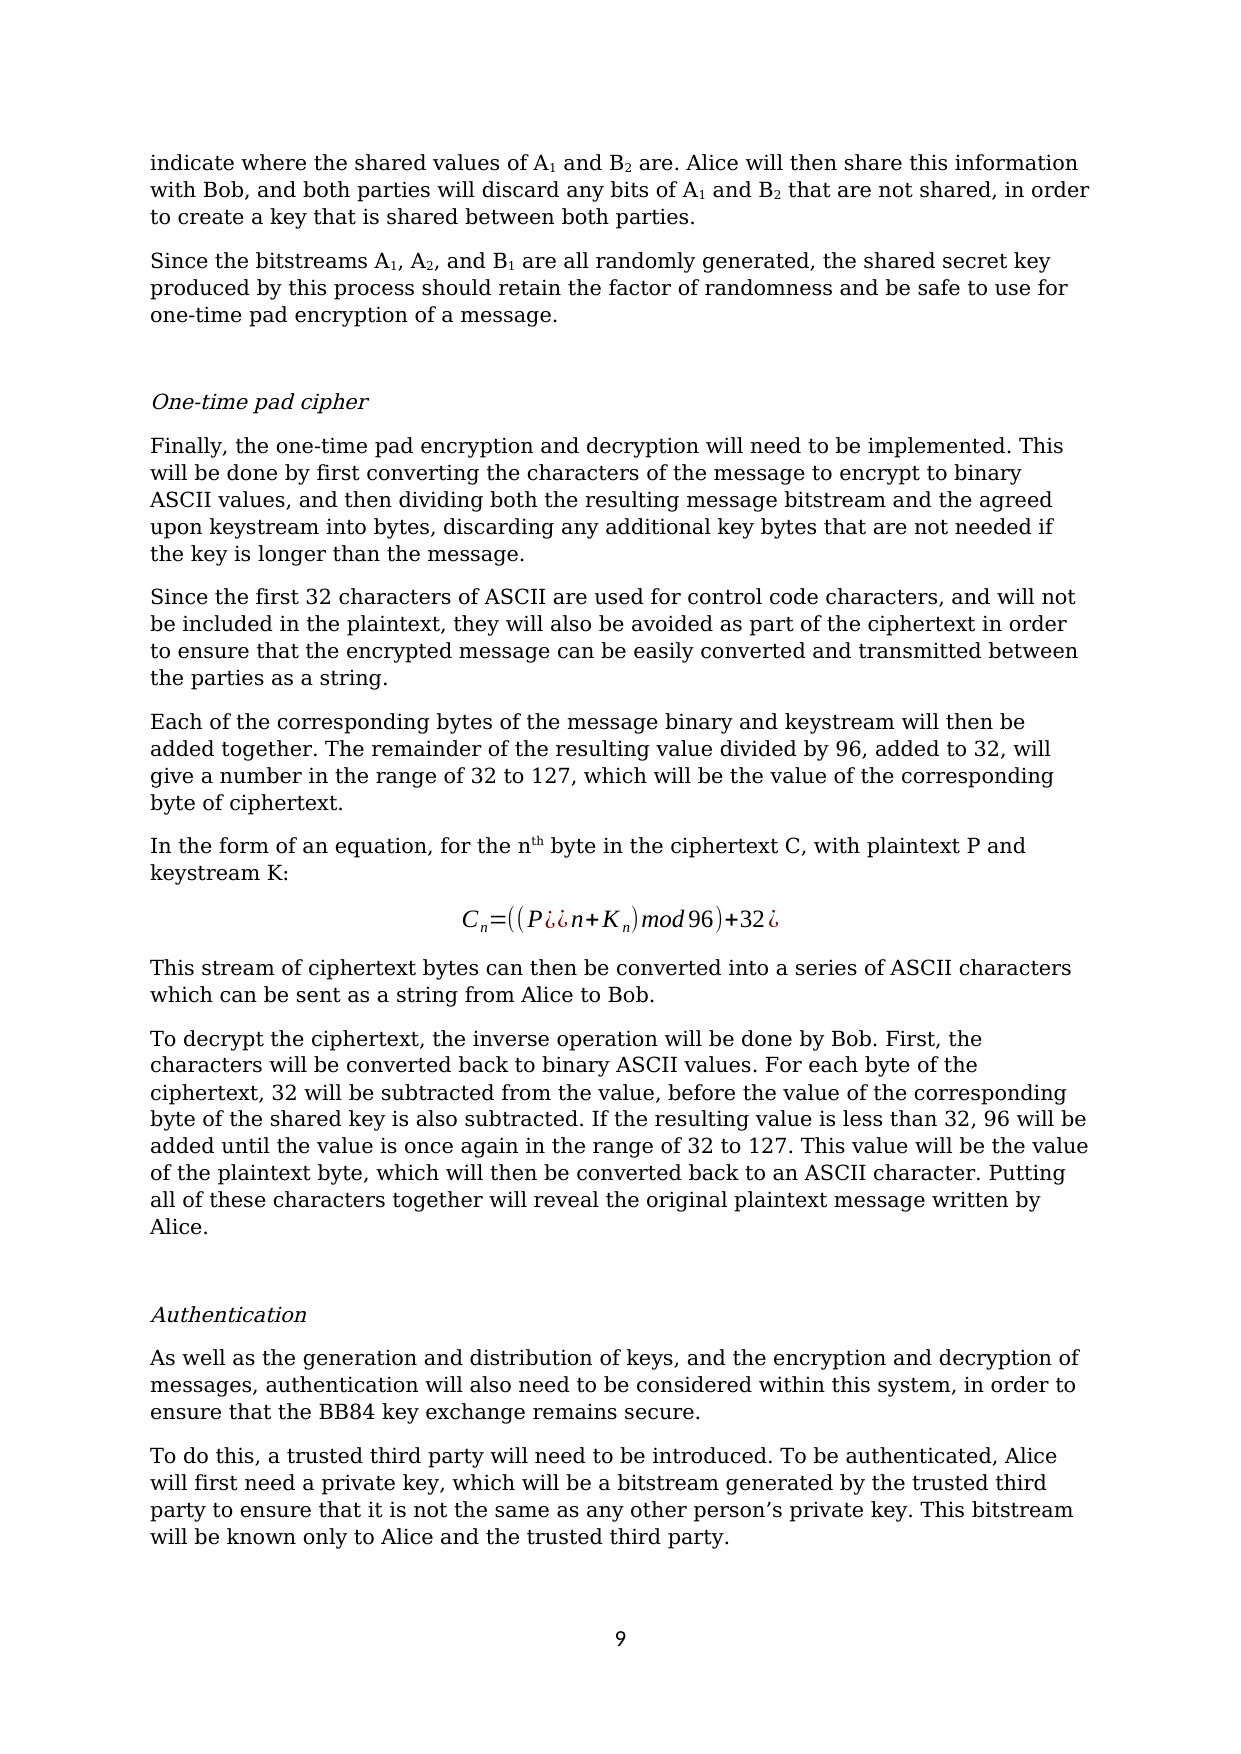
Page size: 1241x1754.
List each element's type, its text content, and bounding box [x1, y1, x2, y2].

text Each of the corresponding bytes of the message binary and keystream will then be added together. The remainder of the resulting value divided by 96, added to 32, will give a number in the range of 32 to 127, which will be the value of the corresponding byte of ciphertext. [150, 709, 1090, 814]
text This stream of ciphertext bytes can then be converted into a series of ASCII characters which can be sent as a string from Alice to Bob. [150, 955, 1090, 1007]
text Since the bitstreams A1, A2, and B1 are all randomly generated, the shared secret key produced by this process should retain the factor of randomness and be safe to use for one-time pad encryption of a message. [150, 248, 1090, 327]
text As well as the generation and distribution of keys, and the encryption and decryption of messages, authentication will also need to be considered within this system, in order to ensure that the BB84 key exchange remains secure. [150, 1345, 1090, 1424]
text Finally, the one-time pad encryption and decryption will need to be implemented. This will be done by first converting the characters of the message to encrypt to binary ASCII values, and then dividing both the resulting message bitstream and the agreed upon keystream into bytes, discarding any additional key bytes that are not needed if the key is longer than the message. [150, 432, 1090, 565]
text Since the first 32 characters of ASCII are used for control code characters, and will not be included in the plaintext, they will also be avoided as part of the ciphertext in order to ensure that the encrypted message can be easily converted and transmitted between the parties as a string. [150, 584, 1090, 690]
text In the form of an equation, for the nth byte in the ciphertext C, with plaintext P and keystream K: [150, 833, 1090, 885]
text To decrypt the ciphertext, the inverse operation will be done by Bob. First, the characters will be converted back to binary ASCII values. For each byte of the ciphertext, 32 will be subtracted from the value, before the value of the corresponding byte of the shared key is also subtracted. If the resulting value is less than 32, 96 will be added until the value is once again in the range of 32 to 127. This value will be the value of the plaintext byte, which will then be converted back to an ASCII character. Putting all of these characters together will reveal the original plaintext message written by Alice. [150, 1025, 1090, 1239]
text Authentication [150, 1301, 1090, 1326]
text To do this, a trusted third party will need to be introduced. To be authenticated, Alice will first need a private key, which will be a bitstream generated by the trusted third party to ensure that it is not the same as any other person’s private key. This bitstream will be known only to Alice and the trusted third party. [150, 1443, 1090, 1549]
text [150, 150, 1090, 229]
text One-time pad cipher [150, 389, 1090, 414]
